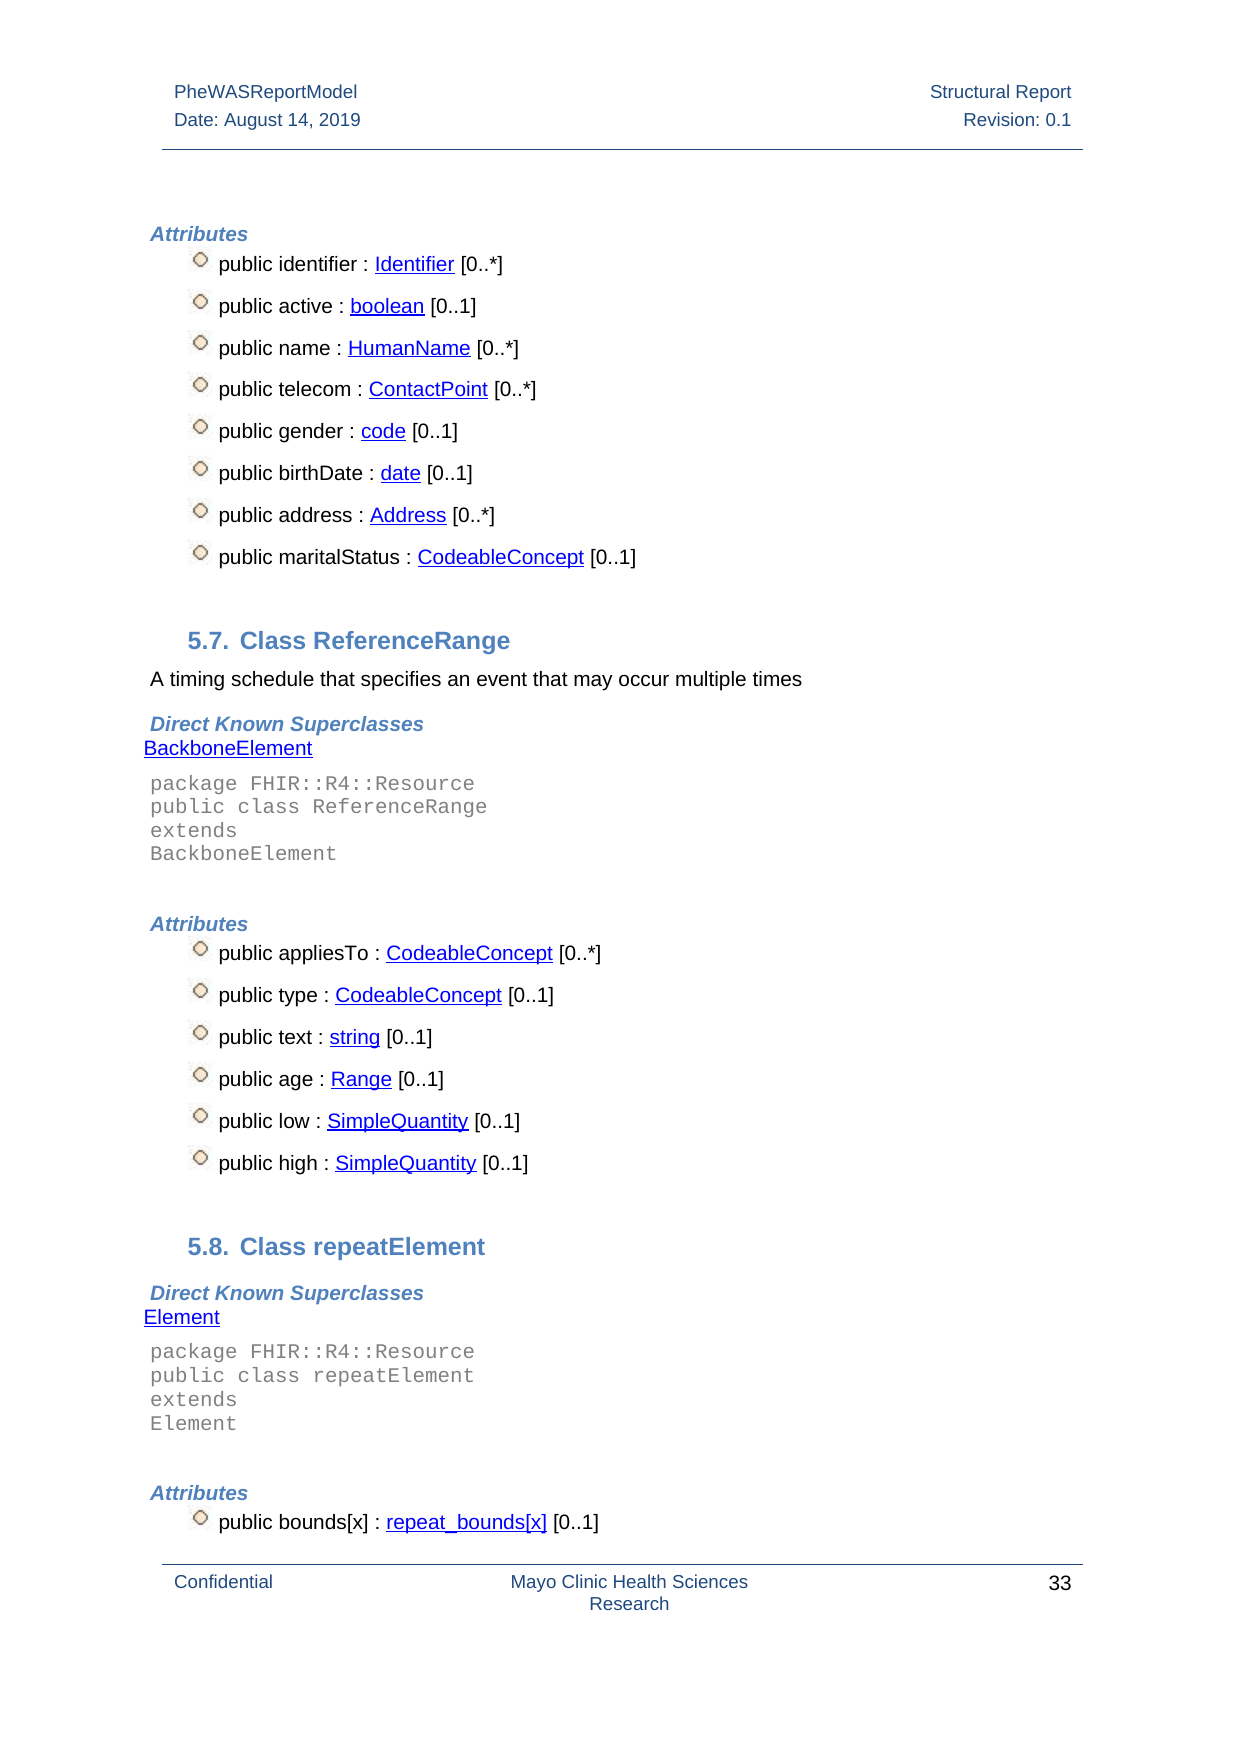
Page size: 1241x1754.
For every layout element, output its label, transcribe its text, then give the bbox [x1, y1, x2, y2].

picture [187, 497, 213, 523]
picture [187, 977, 213, 1003]
text extends [150, 1389, 1090, 1412]
picture [187, 455, 213, 481]
text public bounds[x] : repeat_bounds[x] [0..1] [187, 1504, 1090, 1534]
subtitle Attributes [150, 912, 1090, 936]
text public high : SimpleQuantity [0..1] [187, 1145, 1090, 1174]
text public gender : code [0..1] [187, 414, 1090, 443]
text public type : CodeableConcept [0..1] [187, 977, 1090, 1007]
text public maritalStatus : CodeableConcept [0..1] [187, 539, 1090, 569]
subtitle Class ReferenceRange [187, 626, 1090, 655]
picture [187, 288, 213, 314]
text extends [150, 820, 1090, 843]
text Element [143, 1305, 1090, 1329]
text package FHIR::R4::Resource [150, 1342, 1090, 1365]
subtitle Direct Known Superclasses [150, 1281, 1090, 1305]
picture [187, 413, 213, 439]
subtitle Direct Known Superclasses [150, 712, 1090, 736]
picture [187, 246, 213, 272]
text public low : SimpleQuantity [0..1] [187, 1103, 1090, 1132]
picture [187, 1504, 213, 1530]
text public active : boolean [0..1] [187, 288, 1090, 317]
subtitle Attributes [150, 1481, 1090, 1504]
text public text : string [0..1] [187, 1019, 1090, 1049]
text public class repeatElement [150, 1365, 1090, 1389]
picture [187, 539, 213, 565]
picture [187, 1103, 213, 1128]
text public identifier : Identifier [0..*] [187, 246, 1090, 276]
picture [187, 935, 213, 961]
text public age : Range [0..1] [187, 1061, 1090, 1091]
text public address : Address [0..*] [187, 497, 1090, 527]
text public birthDate : date [0..1] [187, 456, 1090, 485]
picture [187, 1145, 213, 1170]
subtitle Attributes [150, 222, 1090, 246]
picture [187, 330, 213, 355]
picture [187, 1019, 213, 1045]
text Element [150, 1412, 1090, 1436]
picture [187, 371, 213, 397]
text BackboneElement [150, 843, 1090, 867]
picture [187, 1061, 213, 1087]
text public appliesTo : CodeableConcept [0..*] [187, 936, 1090, 965]
subtitle Class repeatElement [187, 1232, 1090, 1260]
text public telecom : ContactPoint [0..*] [187, 372, 1090, 401]
text BackboneElement [143, 736, 1090, 760]
text public name : HumanName [0..*] [187, 330, 1090, 359]
text public class ReferenceRange [150, 796, 1090, 820]
text package FHIR::R4::Resource [150, 772, 1090, 796]
text A timing schedule that specifies an event that may occur multiple times [150, 667, 1090, 691]
